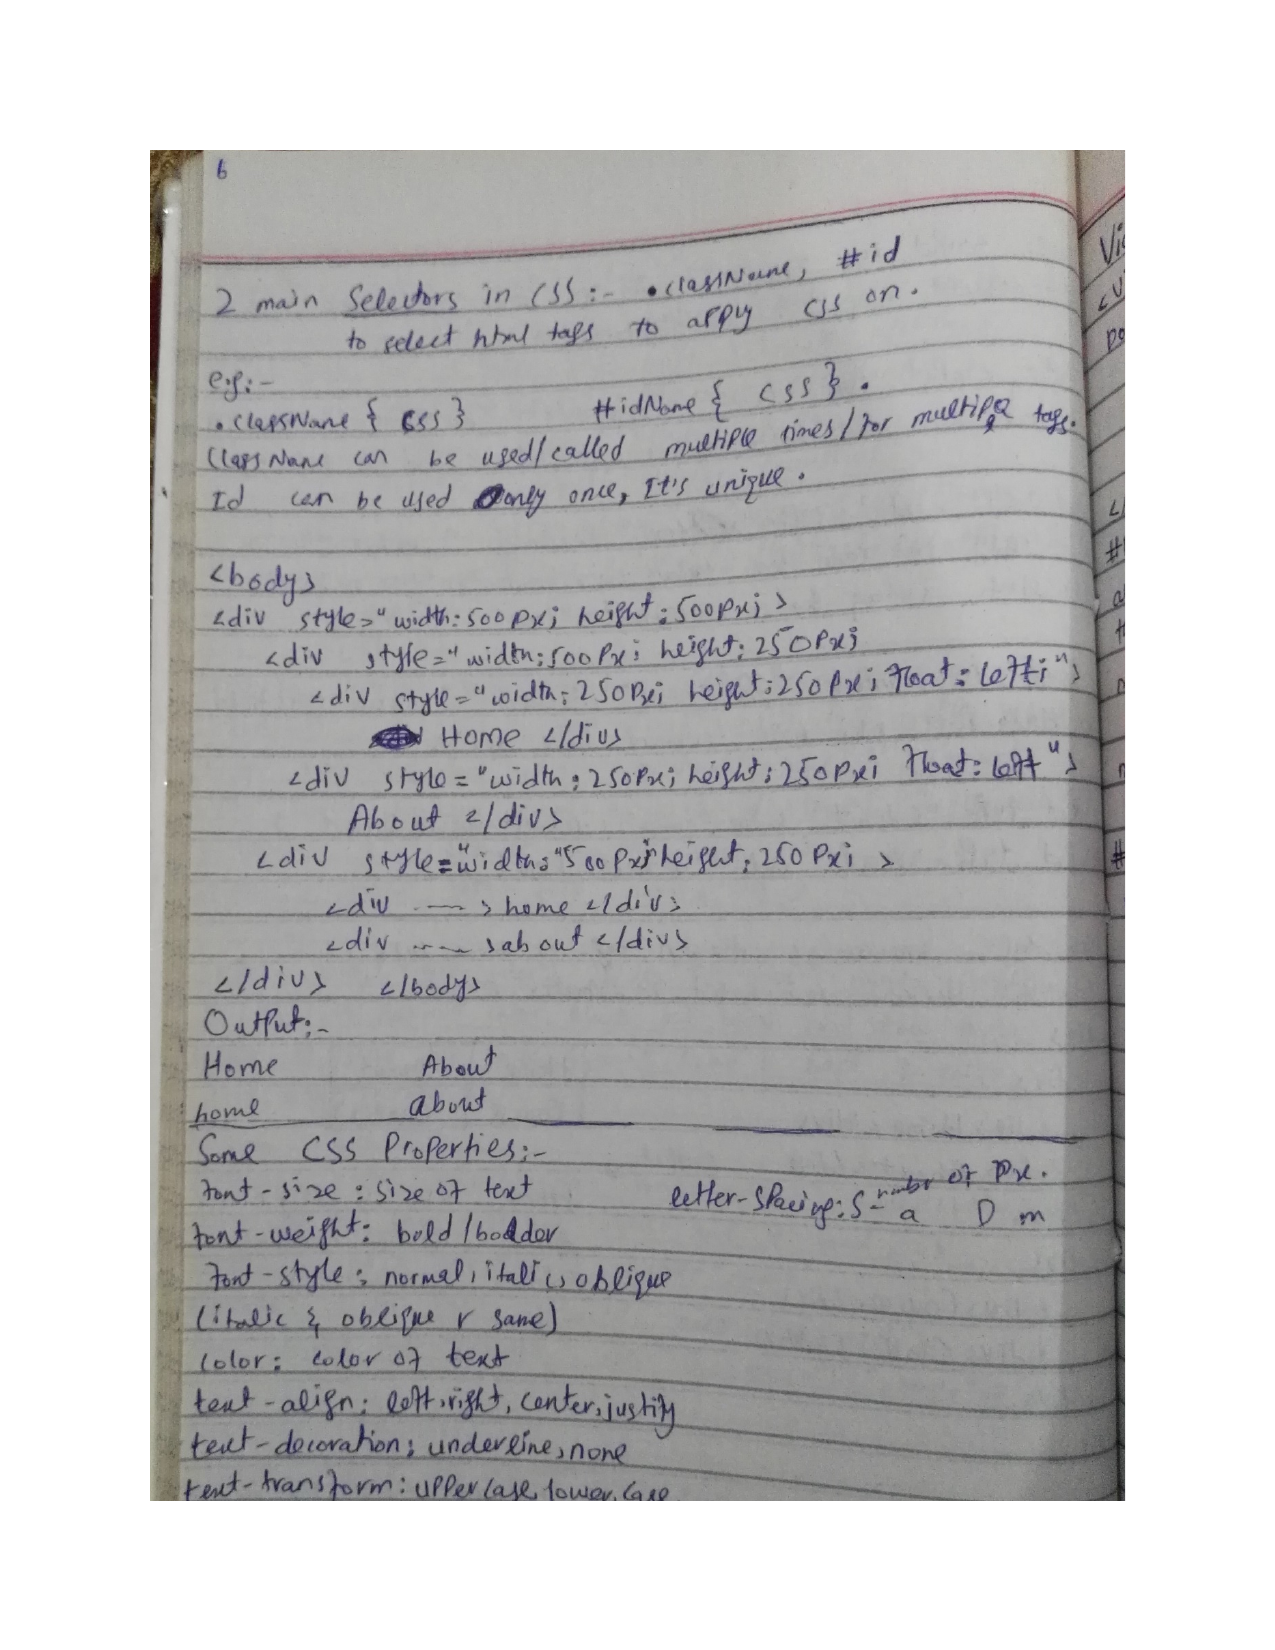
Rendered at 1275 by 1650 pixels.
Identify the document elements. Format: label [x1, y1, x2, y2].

picture [150, 150, 1125, 1501]
